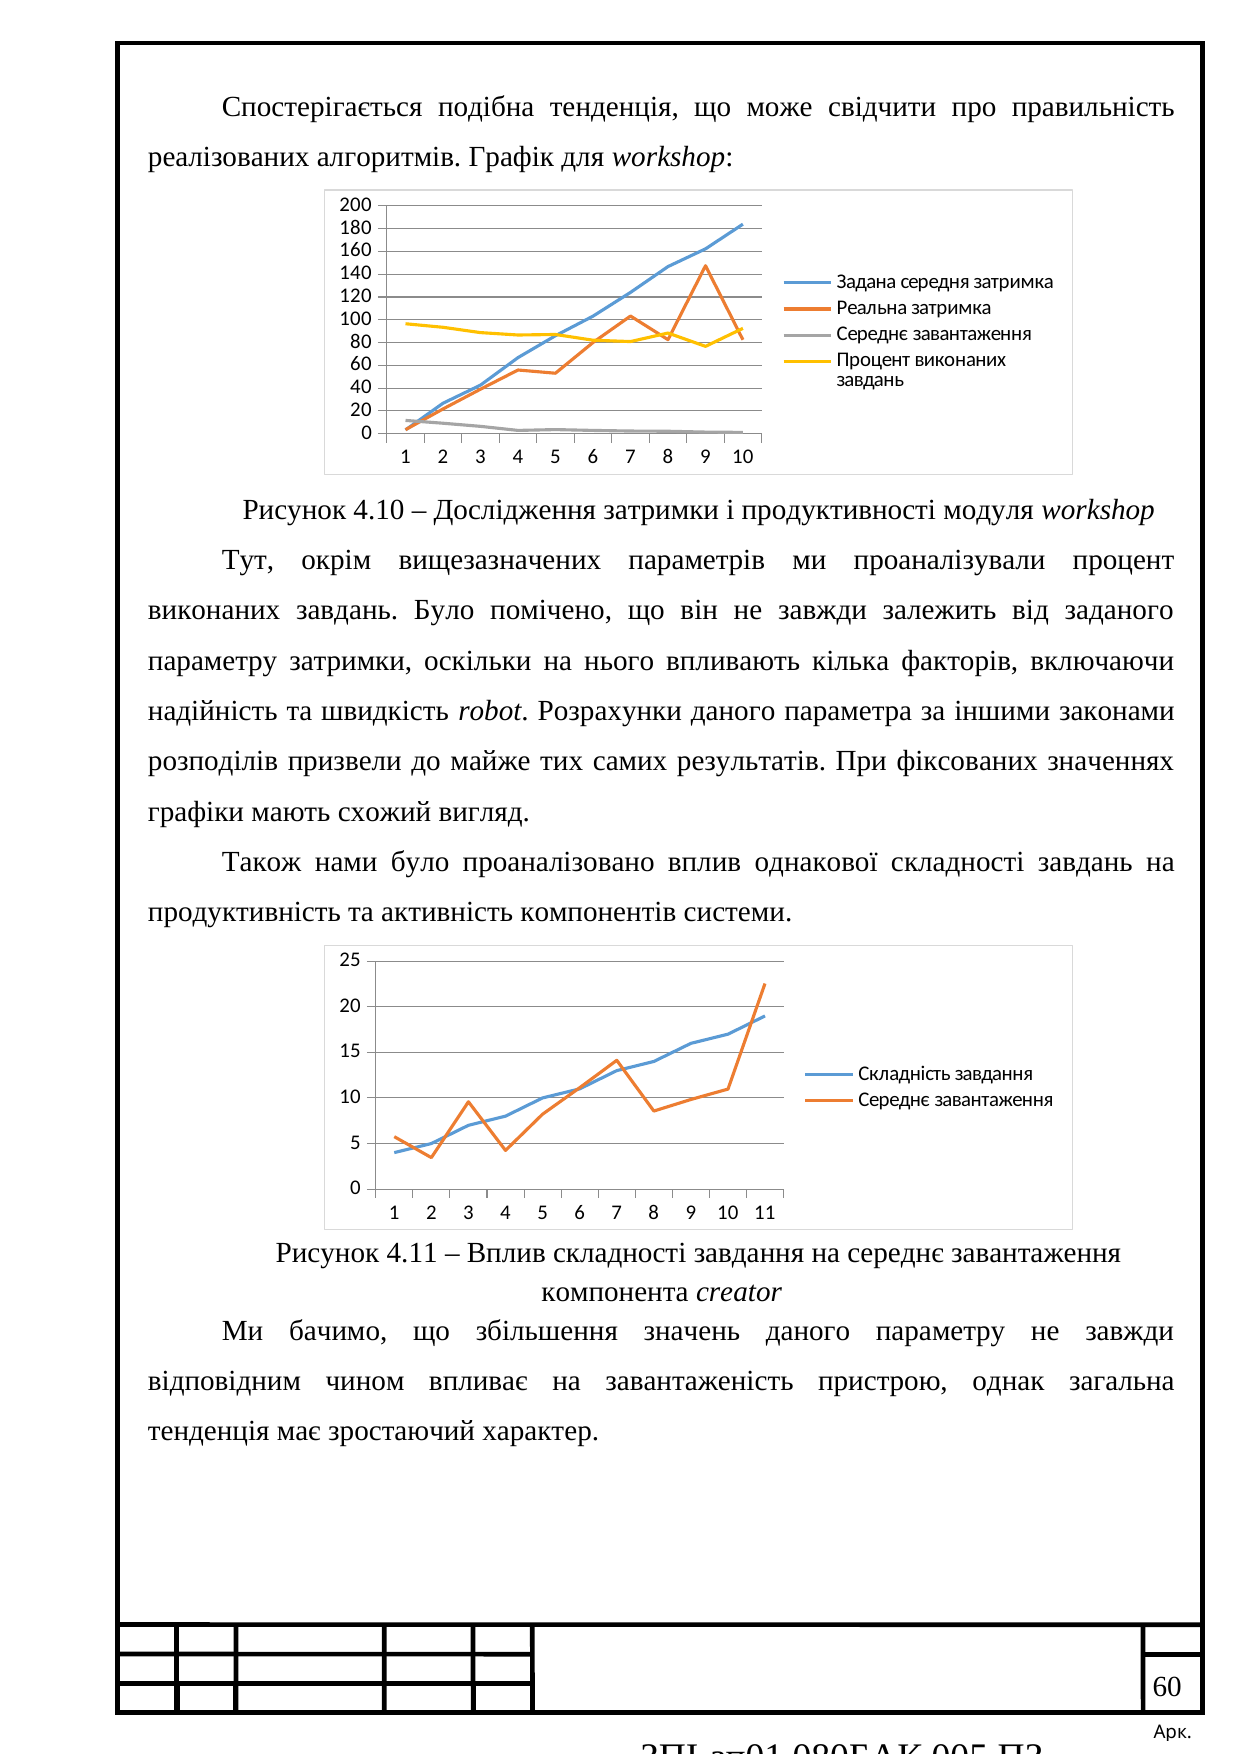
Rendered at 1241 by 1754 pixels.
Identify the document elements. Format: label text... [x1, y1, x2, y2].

text Рисунок 4.11 – Вплив складності завдання на середнє завантаження компонента creator [148, 1236, 1175, 1308]
text Спостерігається подібна тенденція, що може свідчити про правильність реалізованих алгоритмів. Графік для workshop: [148, 89, 1175, 172]
text Тут, окрім вищезазначених параметрів ми проаналізували процент виконаних завдань. Було помічено, що він не завжди залежить від заданого параметру затримки, оскільки на нього впливають кілька факторів, включаючи надійність та швидкість robot. Розрахунки даного параметра за іншими законами розподілів призвели до майже тих самих результатів. При фіксованих значеннях графіки мають схожий вигляд. [148, 542, 1175, 827]
text Рисунок 4.10 – Дослідження затримки і продуктивності модуля workshop [148, 492, 1175, 525]
text Ми бачимо, що збільшення значень даного параметру не завжди відповідним чином впливає на завантаженість пристрою, однак загальна тенденція має зростаючий характер. [148, 1313, 1175, 1447]
text Також нами було проаналізовано вплив однакової складності завдань на продуктивність та активність компонентів системи. [148, 844, 1175, 928]
